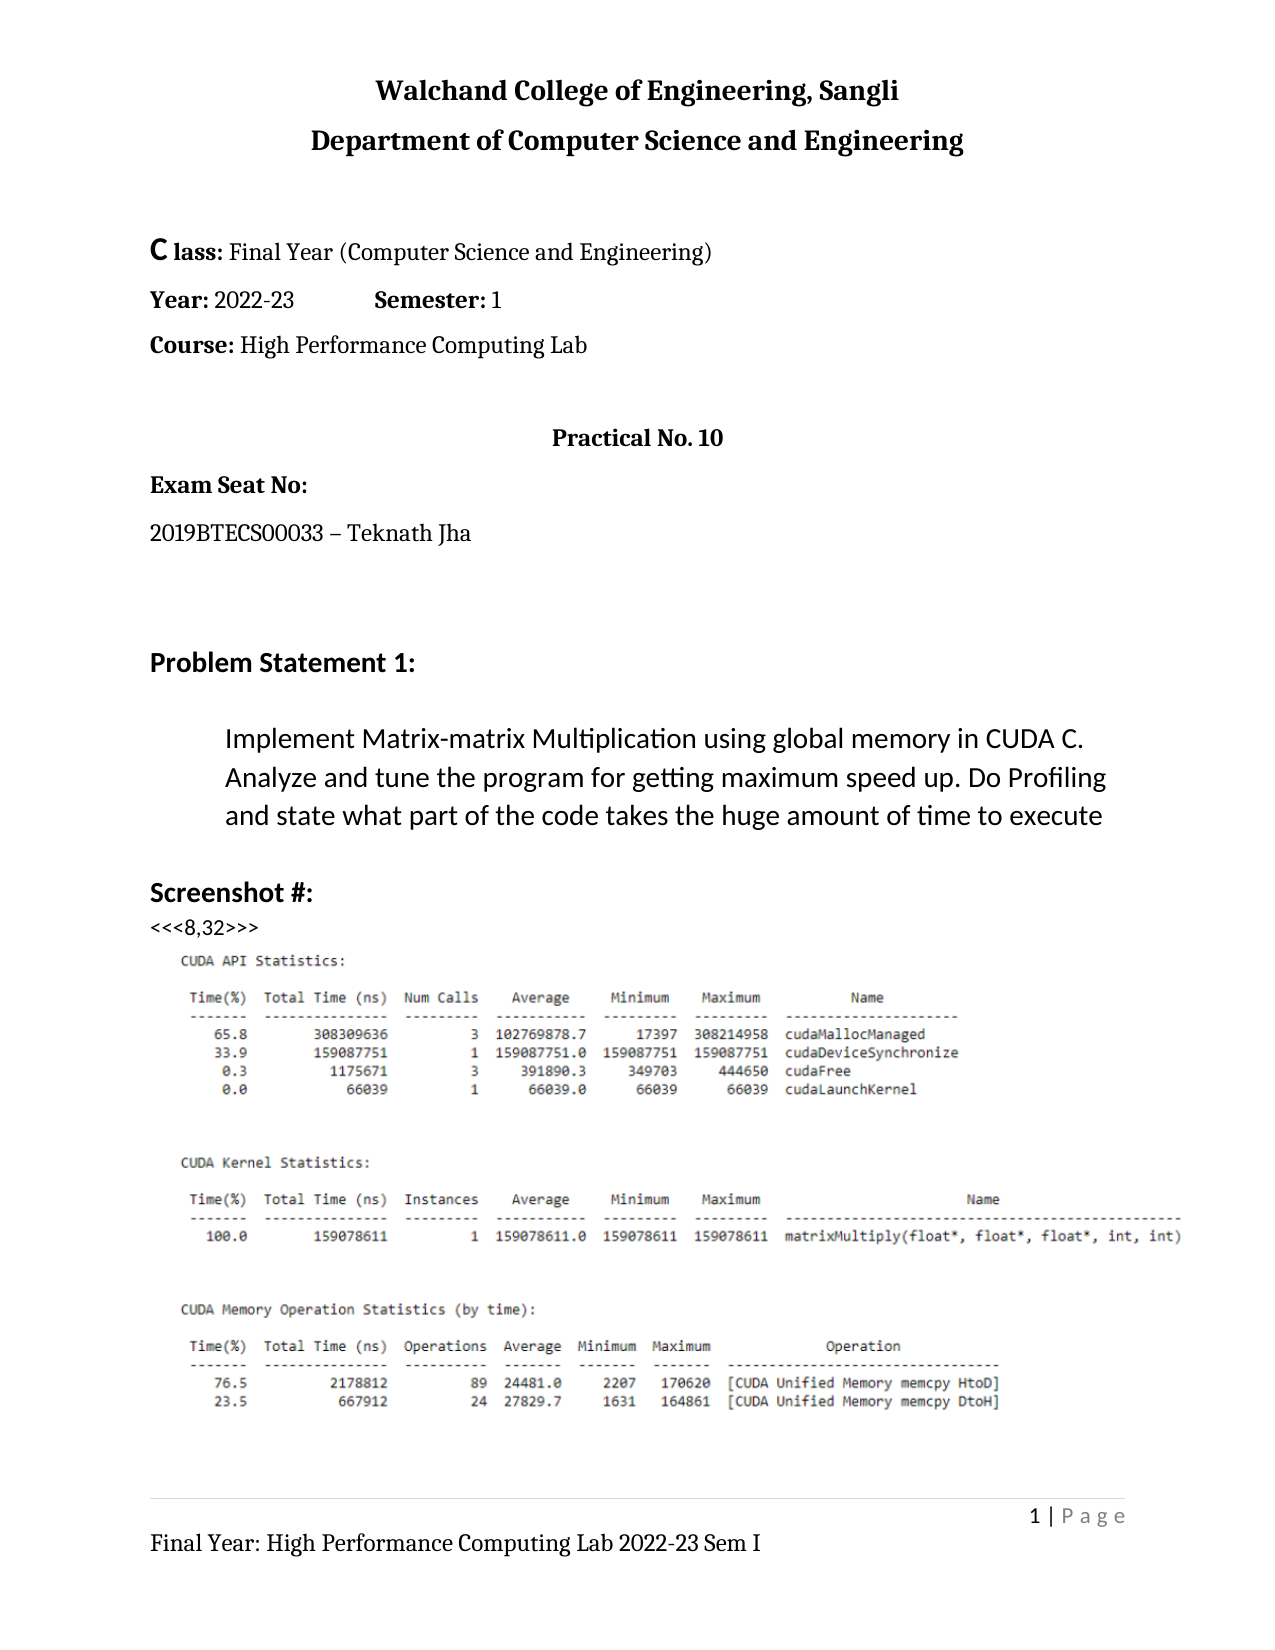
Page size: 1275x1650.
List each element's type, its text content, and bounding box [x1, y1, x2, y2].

text Practical No. 10 [150, 424, 1125, 452]
text <<<8,32>>> [150, 913, 1125, 941]
text Year: 2022-23 Semester: 1 [150, 286, 1125, 314]
text Course: High Performance Computing Lab [150, 331, 1125, 360]
text Exam Seat No: [150, 471, 1125, 500]
text Implement Matrix-matrix Multiplication using global memory in CUDA C. Analyze and tune the program for getting maximum speed up. Do Profiling and state what part of the code takes the huge amount of time to execute [225, 721, 1125, 833]
text Screenshot #: [150, 874, 1125, 910]
picture [150, 943, 1204, 1432]
text C lass: Final Year (Computer Science and Engineering) [150, 228, 1125, 269]
text Problem Statement 1: [150, 644, 1125, 679]
text 2019BTECS00033 – Teknath Jha [150, 519, 1125, 548]
